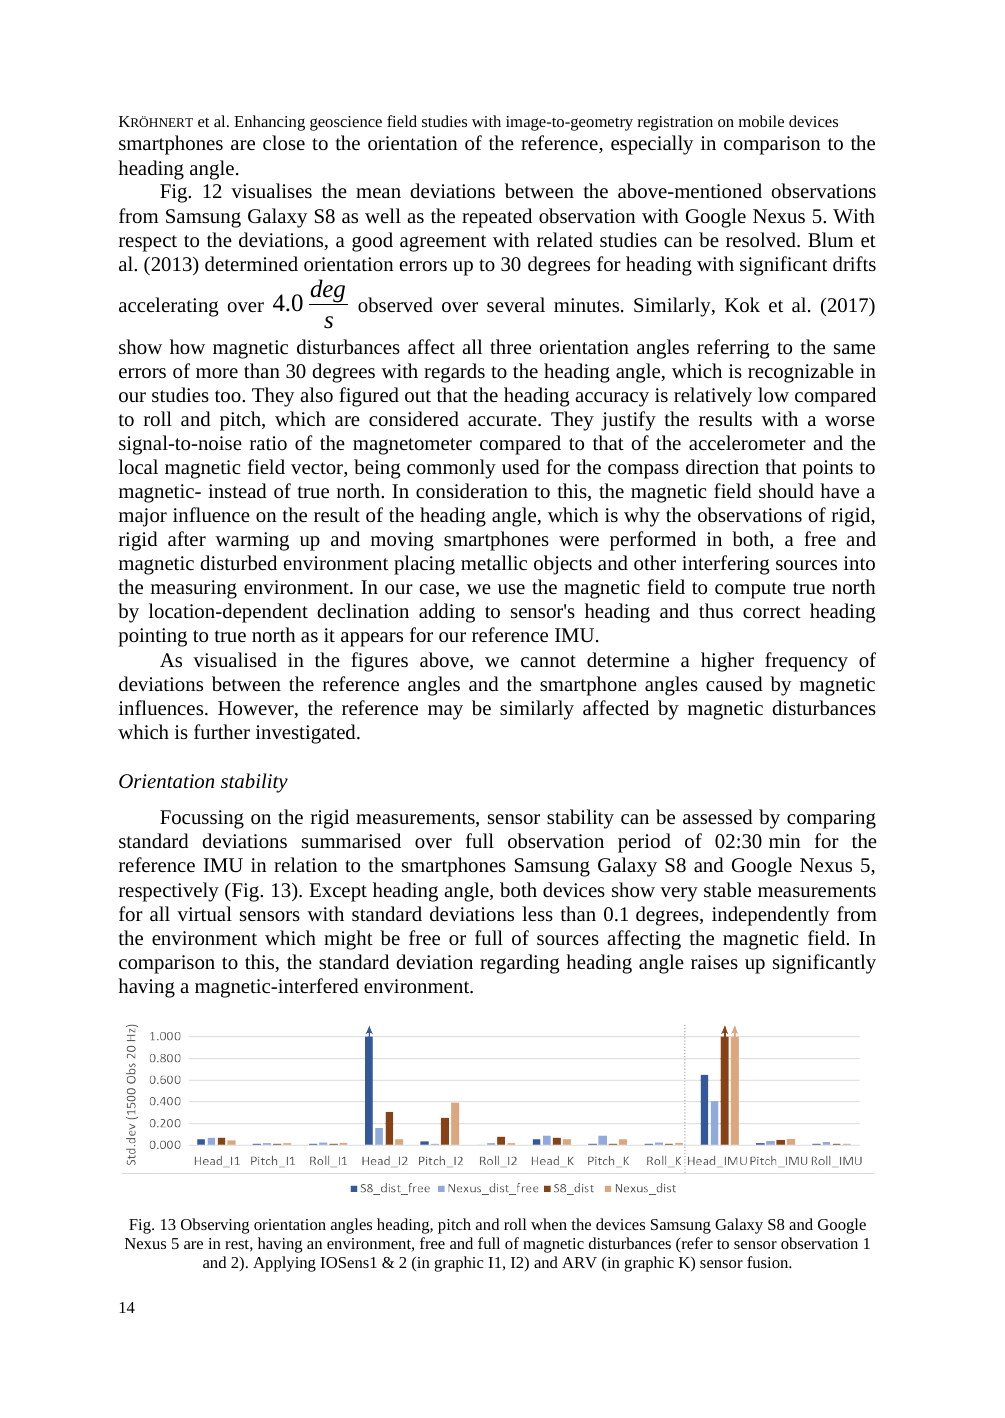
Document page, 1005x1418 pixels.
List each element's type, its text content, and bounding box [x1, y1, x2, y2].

text Fig. 13 Observing orientation angles heading, pitch and roll when the devices Samsung Galaxy S8 and Google Nexus 5 are in rest, having an environment, free and full of magnetic disturbances (refer to sensor observation 1 and 2). Applying IOSens1 & 2 (in graphic I1, I2) and ARV (in graphic K) sensor fusion. [118, 1215, 877, 1272]
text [118, 131, 877, 179]
text Fig. 12 visualises the mean deviations between the above-mentioned observations from Samsung Galaxy S8 as well as the repeated observation with Google Nexus 5. With respect to the deviations, a good agreement with related studies can be resolved. Blum et al. (2013) determined orientation errors up to 30 degrees for heading with significant drifts accelerating over observed over several minutes. Similarly, Kok et al. (2017) show how magnetic disturbances affect all three orientation angles referring to the same errors of more than 30 degrees with regards to the heading angle, which is recognizable in our studies too. They also figured out that the heading accuracy is relatively low compared to roll and pitch, which are considered accurate. They justify the results with a worse signal-to-noise ratio of the magnetometer compared to that of the accelerometer and the local magnetic field vector, being commonly used for the compass direction that points to magnetic- instead of true north. In consideration to this, the magnetic field should have a major influence on the result of the heading angle, which is why the observations of rigid, rigid after warming up and moving smartphones were performed in both, a free and magnetic disturbed environment placing metallic objects and other interfering sources into the measuring environment. In our case, we use the magnetic field to compute true north by location-dependent declination adding to sensor's heading and thus correct heading pointing to true north as it appears for our reference IMU. [118, 179, 877, 647]
subtitle Orientation stability [118, 769, 877, 793]
picture [121, 1021, 874, 1209]
text Focussing on the rigid measurements, sensor stability can be assessed by comparing standard deviations summarised over full observation period of 02:30 min for the reference IMU in relation to the smartphones Samsung Galaxy S8 and Google Nexus 5, respectively (Fig. 13). Except heading angle, both devices show very stable measurements for all virtual sensors with standard deviations less than 0.1 degrees, independently from the environment which might be free or full of sources affecting the magnetic field. In comparison to this, the standard deviation regarding heading angle raises up significantly having a magnetic-interfered environment. [118, 805, 877, 998]
text As visualised in the figures above, we cannot determine a higher frequency of deviations between the reference angles and the smartphone angles caused by magnetic influences. However, the reference may be similarly affected by magnetic disturbances which is further investigated. [118, 647, 877, 744]
